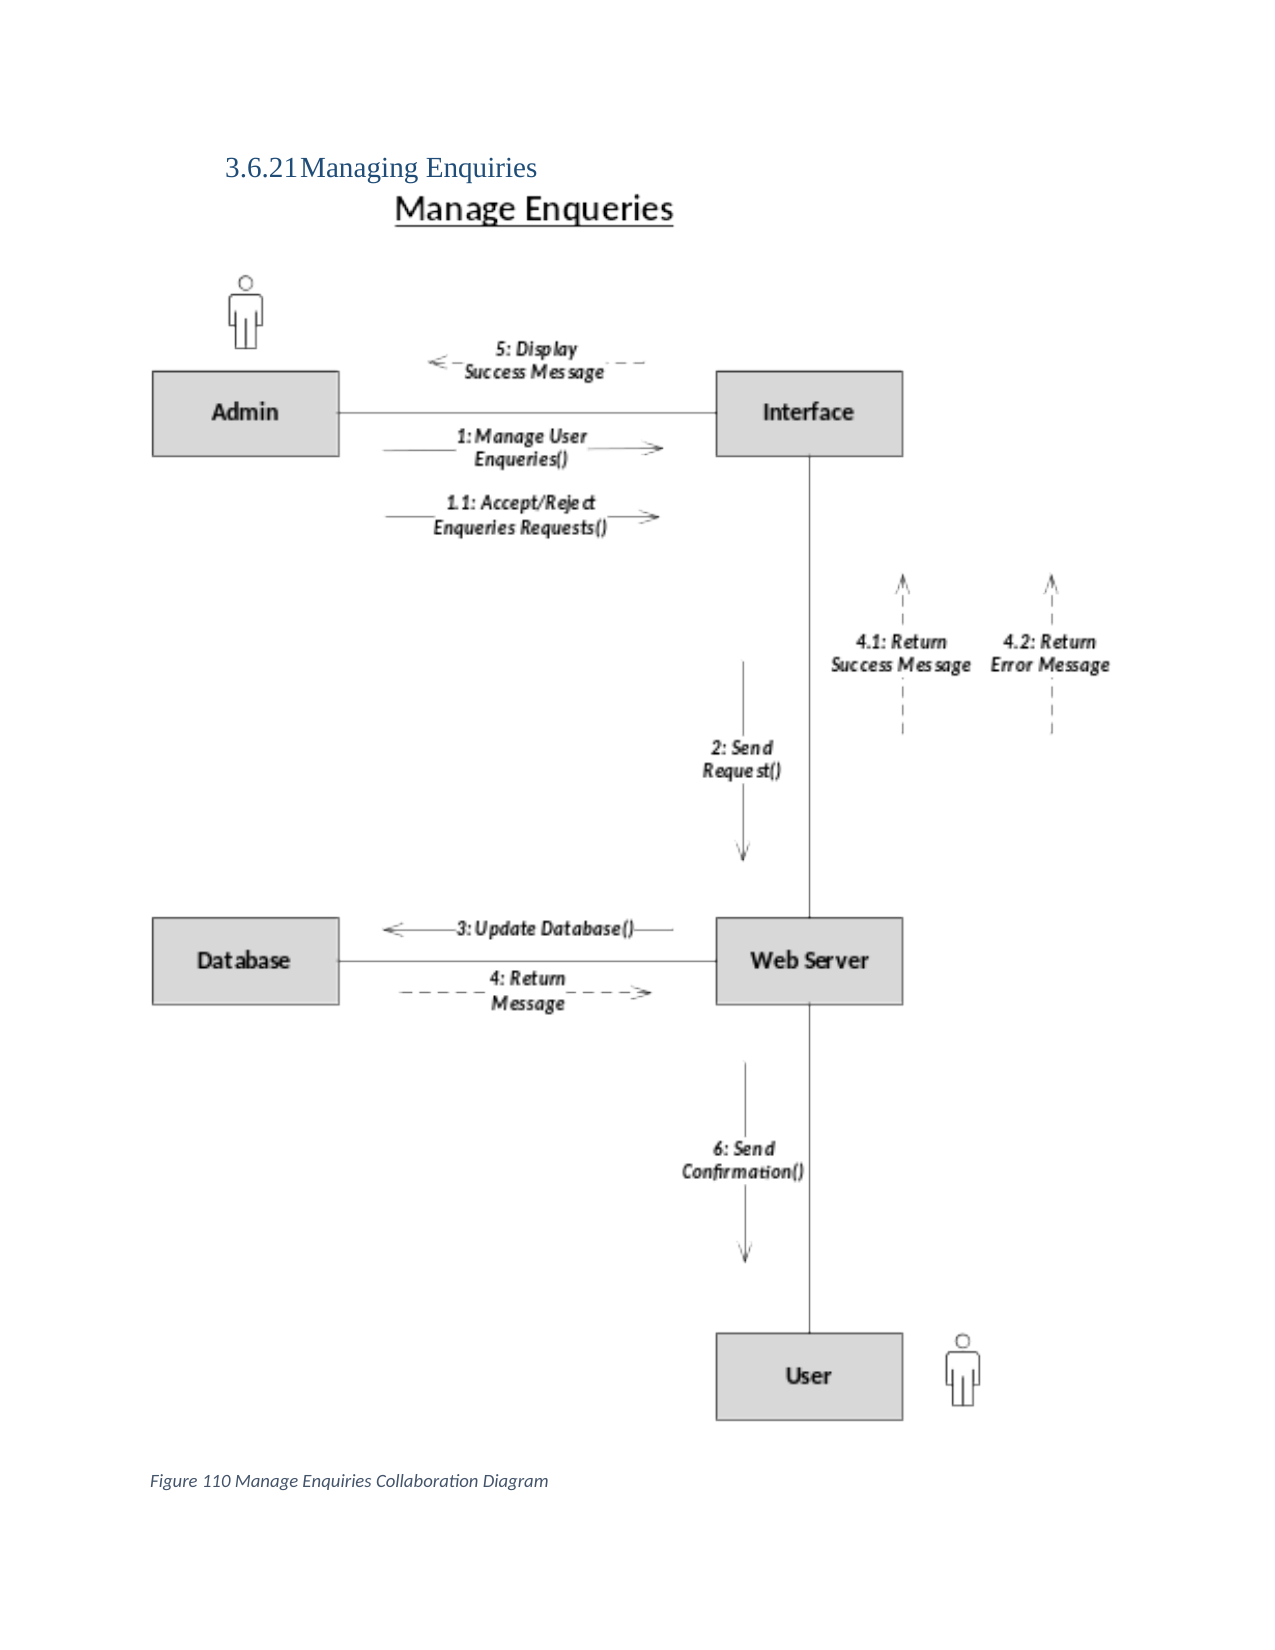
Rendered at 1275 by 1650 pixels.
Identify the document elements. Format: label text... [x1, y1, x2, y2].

subtitle Managing Enquiries [225, 150, 1125, 183]
